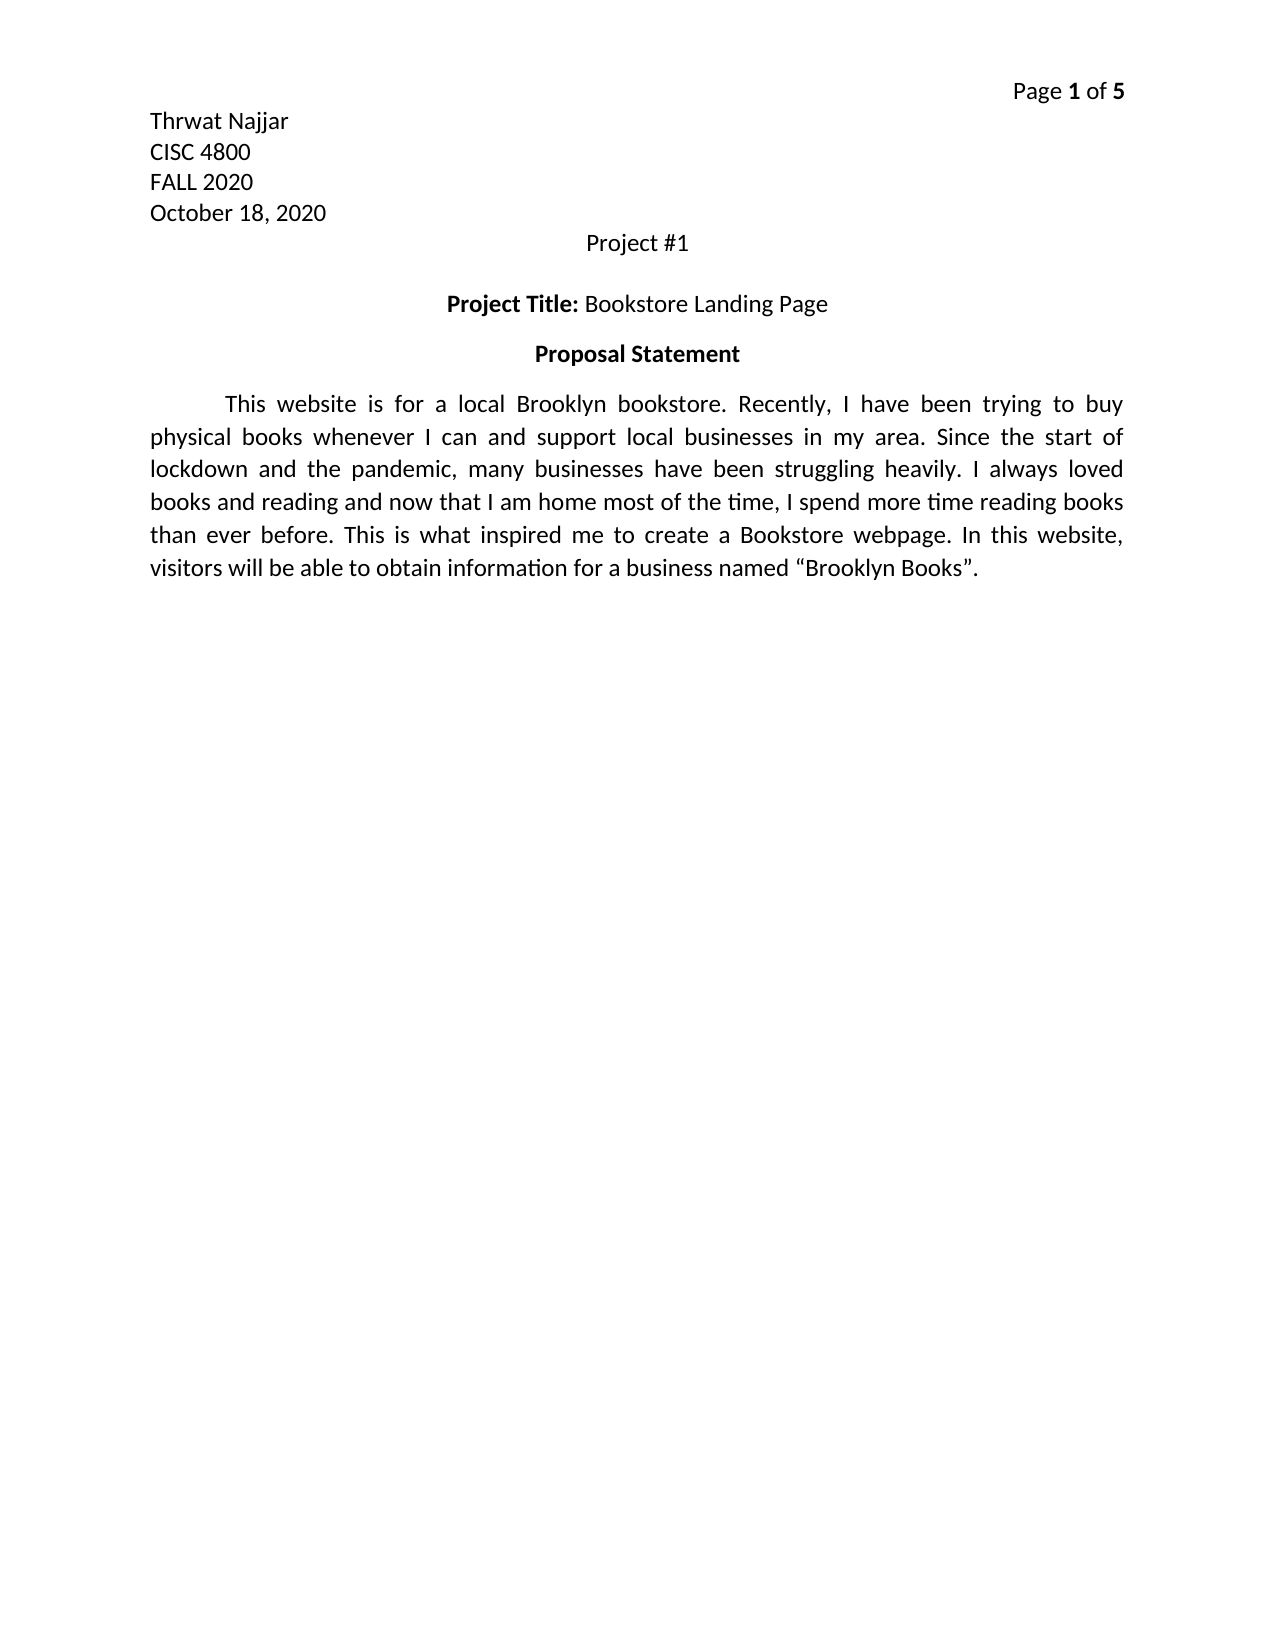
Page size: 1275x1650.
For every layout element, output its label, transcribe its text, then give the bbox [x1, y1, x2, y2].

text Project Title: Bookstore Landing Page [150, 289, 1125, 319]
text Proposal Statement [150, 338, 1125, 369]
text This website is for a local Brooklyn bookstore. Recently, I have been trying to buy physical books whenever I can and support local businesses in my area. Since the start of lockdown and the pandemic, many businesses have been struggling heavily. I always loved books and reading and now that I am home most of the time, I spend more time reading books than ever before. This is what inspired me to create a Bookstore webpage. In this website, visitors will be able to obtain information for a business named “Brooklyn Books”. [150, 388, 1125, 583]
